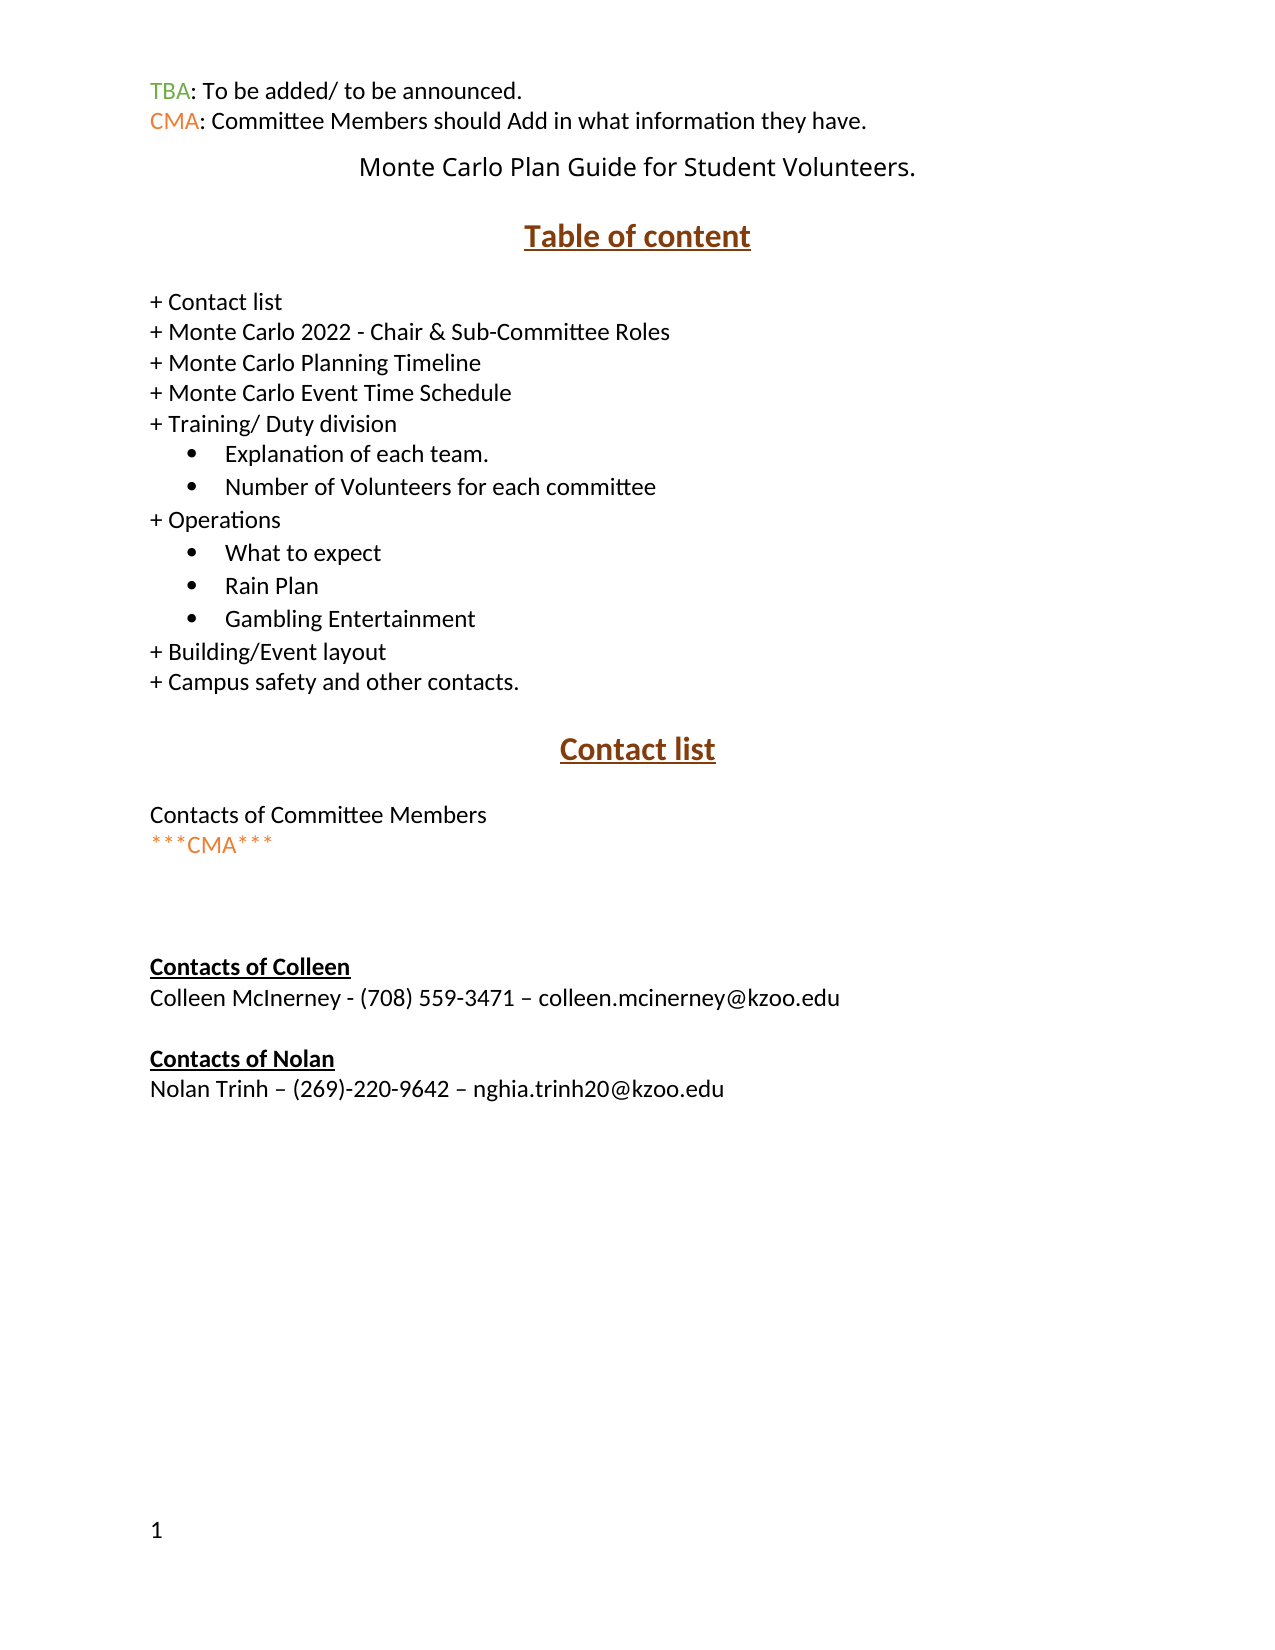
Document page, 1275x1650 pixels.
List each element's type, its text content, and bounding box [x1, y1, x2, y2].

text + Contact list [150, 286, 1125, 316]
text + Training/ Duty division [150, 408, 1125, 438]
text + Monte Carlo 2022 - Chair & Sub-Committee Roles [150, 316, 1125, 347]
list Explanation of each team. [187, 438, 1125, 469]
text + Monte Carlo Event Time Schedule [150, 377, 1125, 408]
text + Campus safety and other contacts. [150, 666, 1125, 697]
text Contact list [150, 727, 1125, 768]
text Colleen McInerney - (708) 559-3471 – colleen.mcinerney@kzoo.edu [150, 982, 1125, 1012]
text Nolan Trinh – (269)-220-9642 – nghia.trinh20@kzoo.edu [150, 1073, 1125, 1104]
list What to expect [187, 537, 1125, 568]
list Number of Volunteers for each committee [187, 471, 1125, 502]
list Gambling Entertainment [187, 603, 1125, 633]
text Monte Carlo Plan Guide for Student Volunteers. [150, 150, 1125, 184]
text Contacts of Colleen [150, 951, 1125, 982]
text + Monte Carlo Planning Timeline [150, 347, 1125, 377]
text Contacts of Nolan [150, 1043, 1125, 1073]
text + Operations [150, 504, 1125, 535]
text Contacts of Committee Members [150, 799, 1125, 829]
text ***CMA*** [150, 829, 1125, 860]
text + Building/Event layout [150, 636, 1125, 666]
list Rain Plan [187, 570, 1125, 601]
text Table of content [150, 214, 1125, 255]
